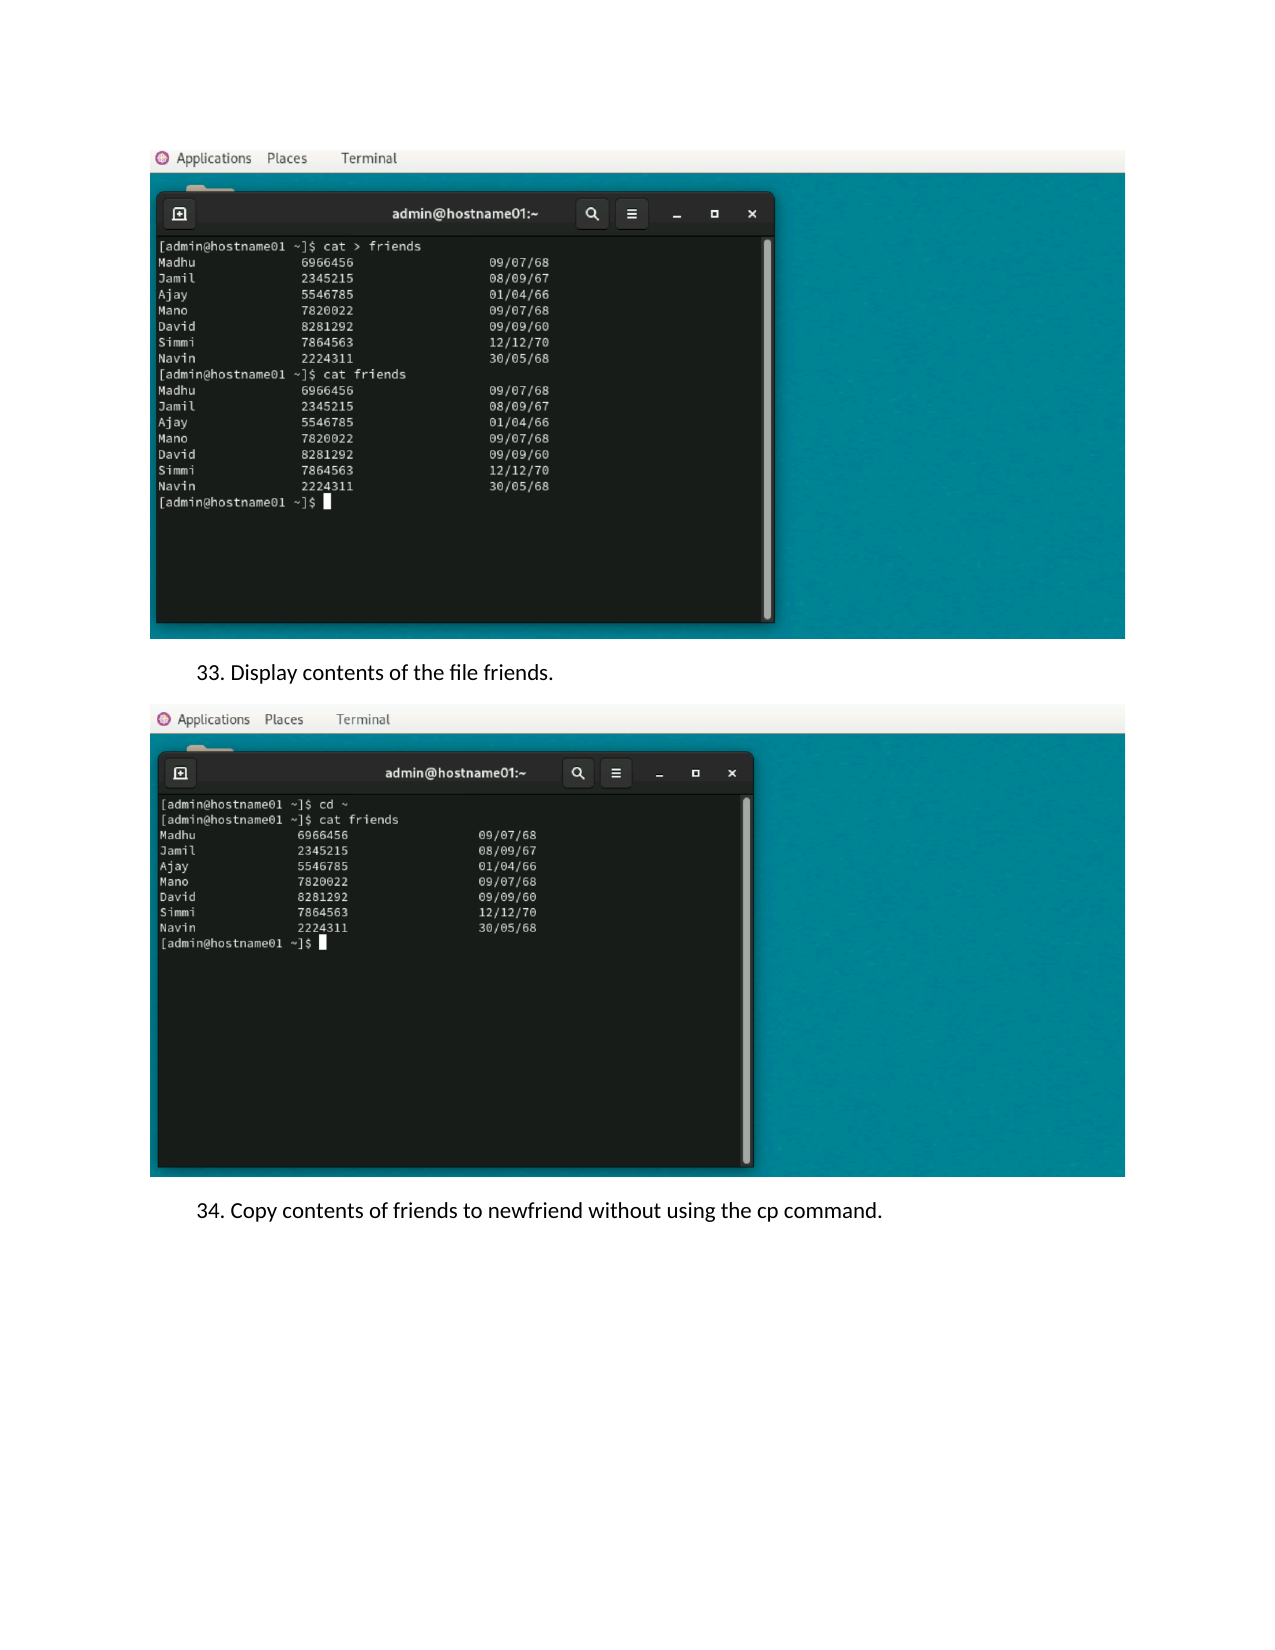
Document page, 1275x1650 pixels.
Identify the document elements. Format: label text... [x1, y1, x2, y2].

text 34. Copy contents of friends to newfriend without using the cp command. [150, 1196, 1125, 1224]
text 33. Display contents of the file friends. [150, 658, 1125, 686]
picture [150, 704, 1125, 1177]
picture [150, 150, 1125, 639]
